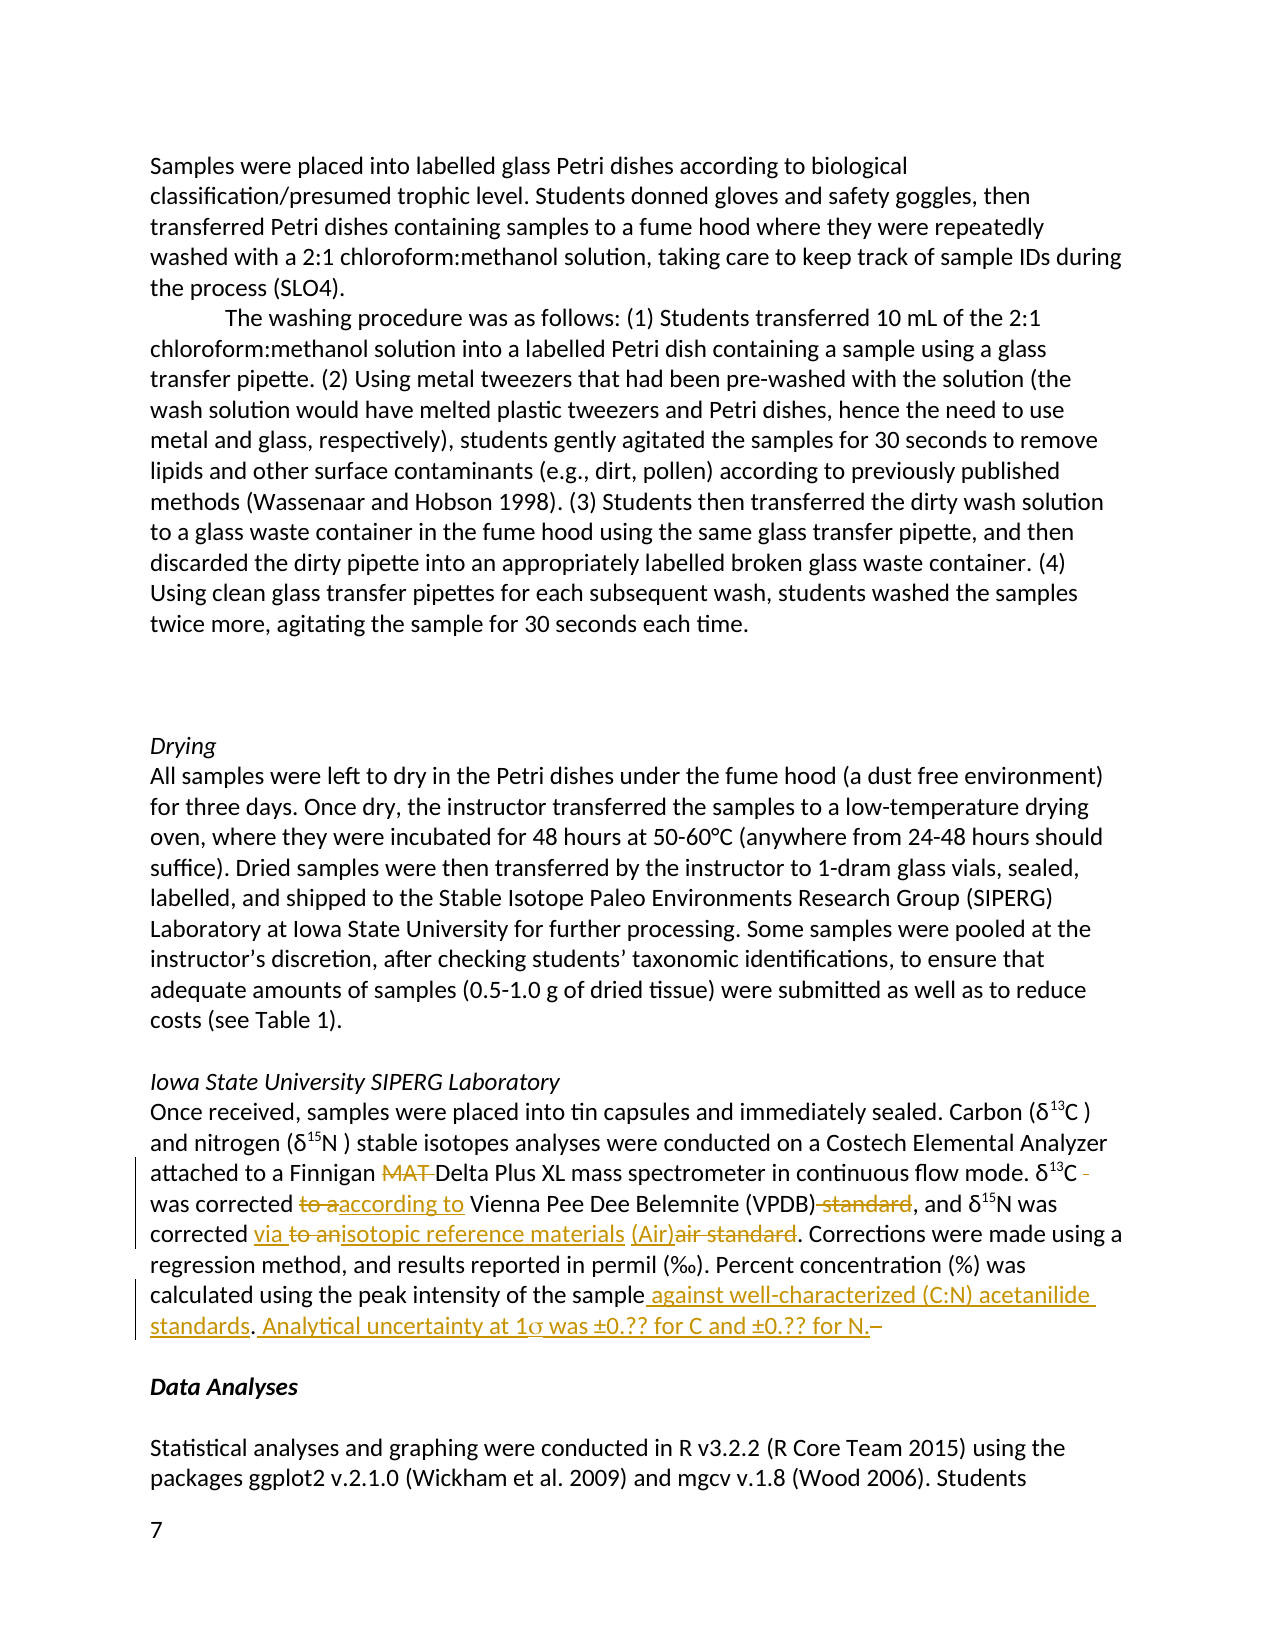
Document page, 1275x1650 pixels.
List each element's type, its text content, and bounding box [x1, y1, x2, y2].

text Once received, samples were placed into tin capsules and immediately sealed. Carbon (δ13C ) and nitrogen (δ15N ) stable isotopes analyses were conducted on a Costech Elemental Analyzer attached to a Finnigan Delta Plus XL mass spectrometer in continuous flow mode. δ13C was corrected Vienna Pee Dee Belemnite (VPDB), and δ15N was corrected . Corrections were made using a regression method, and results reported in permil (‰). Percent concentration (%) was calculated using the peak intensity of the sample. [150, 1096, 1125, 1340]
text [150, 1432, 1125, 1493]
text Data Analyses [150, 1371, 1125, 1401]
text All samples were left to dry in the Petri dishes under the fume hood (a dust free environment) for three days. Once dry, the instructor transferred the samples to a low-temperature drying oven, where they were incubated for 48 hours at 50-60°C (anywhere from 24-48 hours should suffice). Dried samples were then transferred by the instructor to 1-dram glass vials, sealed, labelled, and shipped to the Stable Isotope Paleo Environments Research Group (SIPERG) Laboratory at Iowa State University for further processing. Some samples were pooled at the instructor’s discretion, after checking students’ taxonomic identifications, to ensure that adequate amounts of samples (0.5-1.0 g of dried tissue) were submitted as well as to reduce costs (see Table 1). [150, 760, 1125, 1035]
text Iowa State University SIPERG Laboratory [150, 1066, 1125, 1096]
text Drying [150, 730, 1125, 760]
text Samples were placed into labelled glass Petri dishes according to biological classification/presumed trophic level. Students donned gloves and safety goggles, then transferred Petri dishes containing samples to a fume hood where they were repeatedly washed with a 2:1 chloroform:methanol solution, taking care to keep track of sample IDs during the process (SLO4). [150, 150, 1125, 303]
text The washing procedure was as follows: (1) Students transferred 10 mL of the 2:1 chloroform:methanol solution into a labelled Petri dish containing a sample using a glass transfer pipette. (2) Using metal tweezers that had been pre-washed with the solution (the wash solution would have melted plastic tweezers and Petri dishes, hence the need to use metal and glass, respectively), students gently agitated the samples for 30 seconds to remove lipids and other surface contaminants (e.g., dirt, pollen) according to previously published methods (Wassenaar and Hobson 1998). (3) Students then transferred the dirty wash solution to a glass waste container in the fume hood using the same glass transfer pipette, and then discarded the dirty pipette into an appropriately labelled broken glass waste container. (4) Using clean glass transfer pipettes for each subsequent wash, students washed the samples twice more, agitating the sample for 30 seconds each time. [150, 303, 1125, 638]
